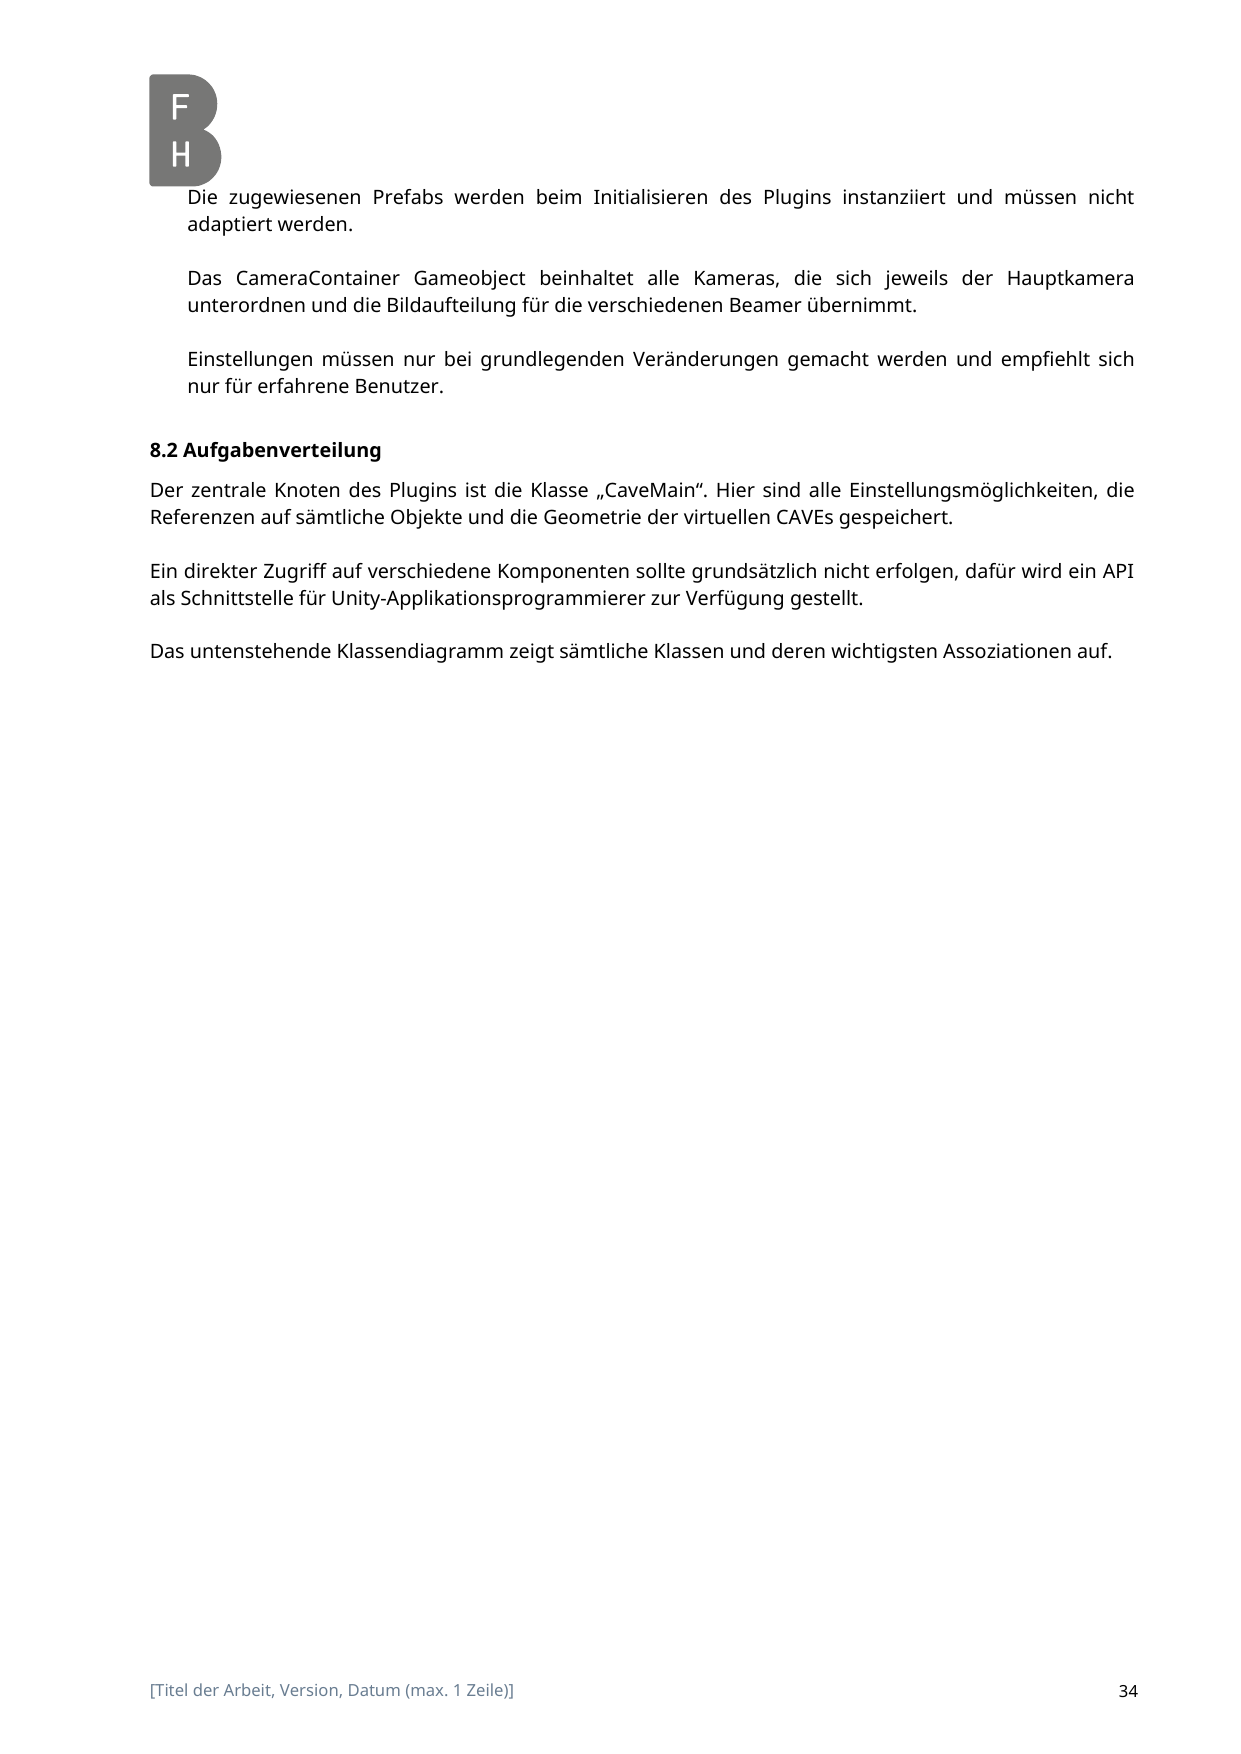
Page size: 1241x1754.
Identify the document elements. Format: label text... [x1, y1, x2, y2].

text Das CameraContainer Gameobject beinhaltet alle Kameras, die sich jeweils der Hauptkamera unterordnen und die Bildaufteilung für die verschiedenen Beamer übernimmt. [187, 264, 1136, 318]
text Ein direkter Zugriff auf verschiedene Komponenten sollte grundsätzlich nicht erfolgen, dafür wird ein API als Schnittstelle für Unity-Applikationsprogrammierer zur Verfügung gestellt. [149, 557, 1136, 611]
text Der zentrale Knoten des Plugins ist die Klasse „CaveMain“. Hier sind alle Einstellungsmöglichkeiten, die Referenzen auf sämtliche Objekte und die Geometrie der virtuellen CAVEs gespeichert. [149, 476, 1136, 530]
subtitle Aufgabenverteilung [149, 436, 1136, 463]
text Das untenstehende Klassendiagramm zeigt sämtliche Klassen und deren wichtigsten Assoziationen auf. [149, 638, 1136, 665]
text Einstellungen müssen nur bei grundlegenden Veränderungen gemacht werden und empfiehlt sich nur für erfahrene Benutzer. [187, 345, 1136, 399]
text Die zugewiesenen Prefabs werden beim Initialisieren des Plugins instanziiert und müssen nicht adaptiert werden. [187, 183, 1136, 237]
